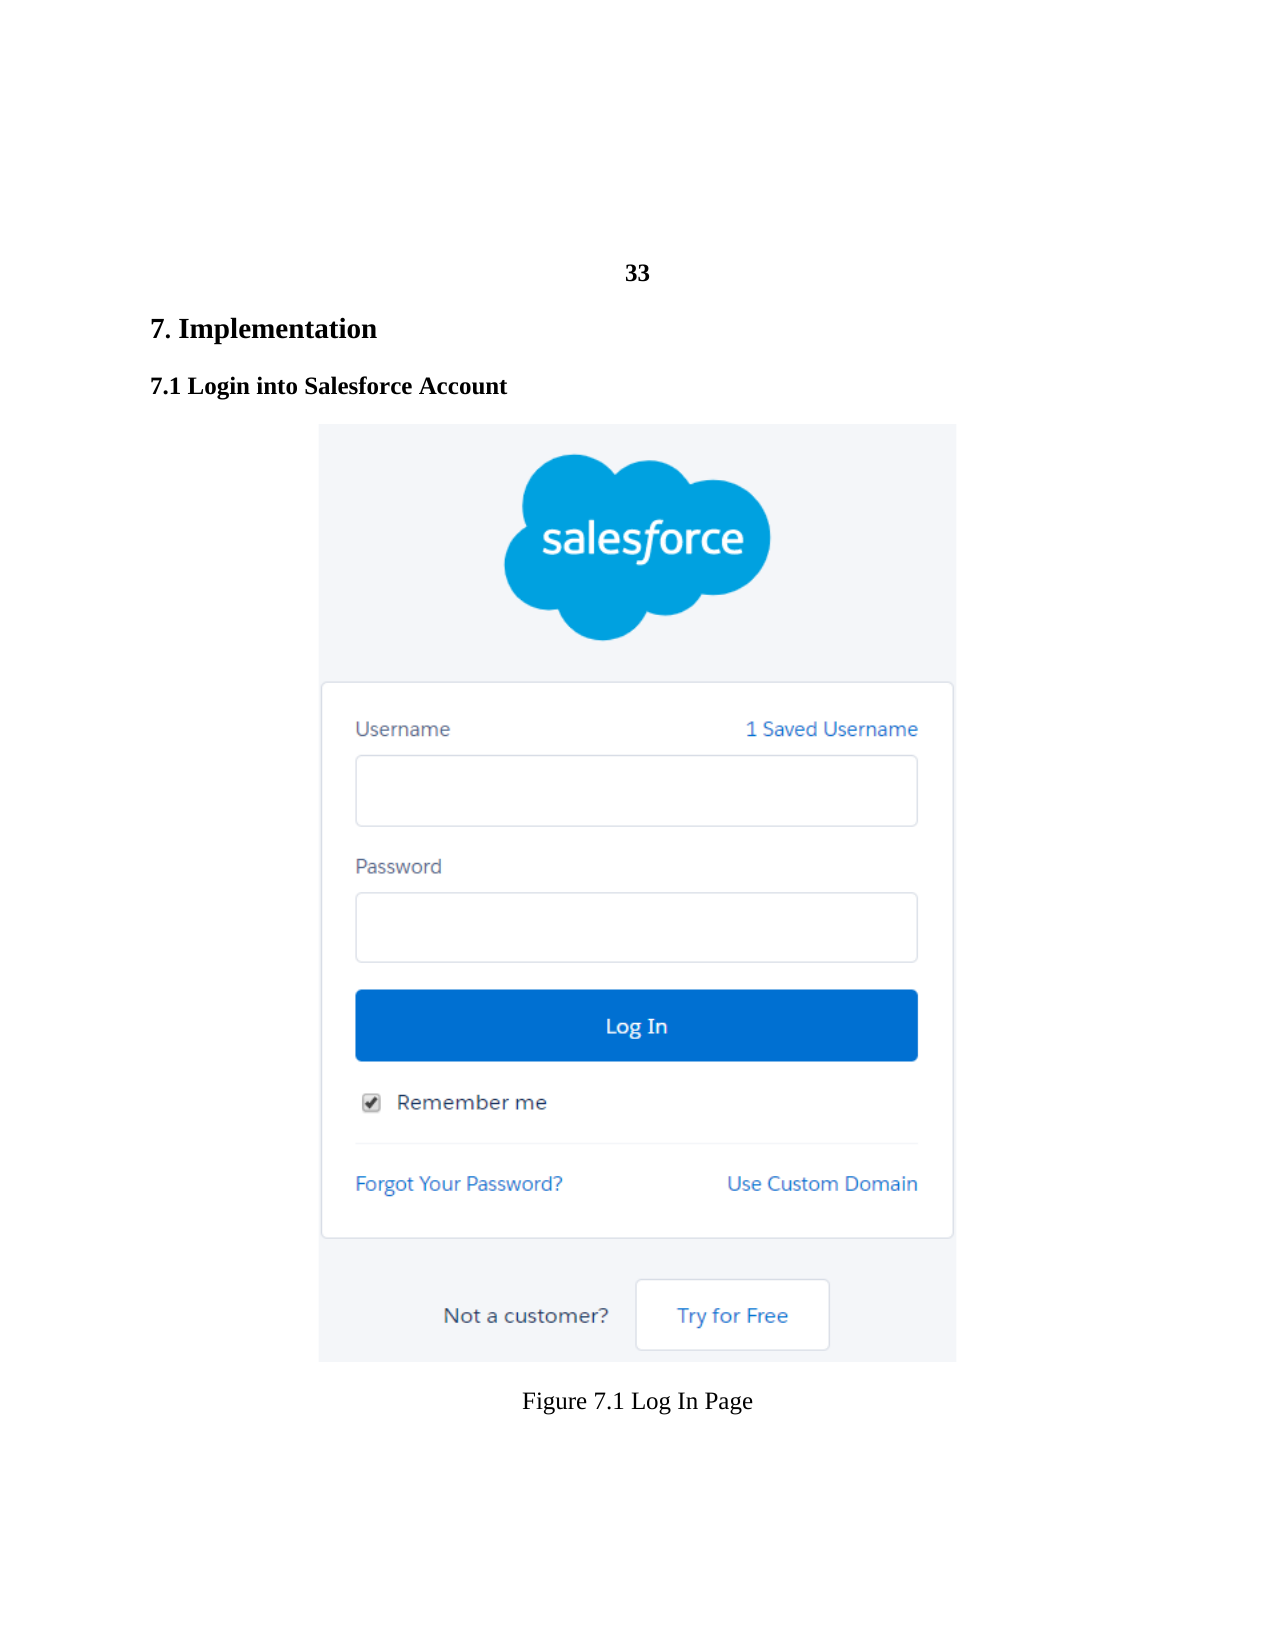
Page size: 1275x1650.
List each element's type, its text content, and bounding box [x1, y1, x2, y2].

picture [318, 424, 957, 1362]
text 7.1 Login into Salesforce Account [150, 371, 1125, 400]
text 33 [150, 258, 1125, 286]
text 7. Implementation [150, 312, 1125, 345]
text Figure 7.1 Log In Page [150, 1386, 1125, 1415]
